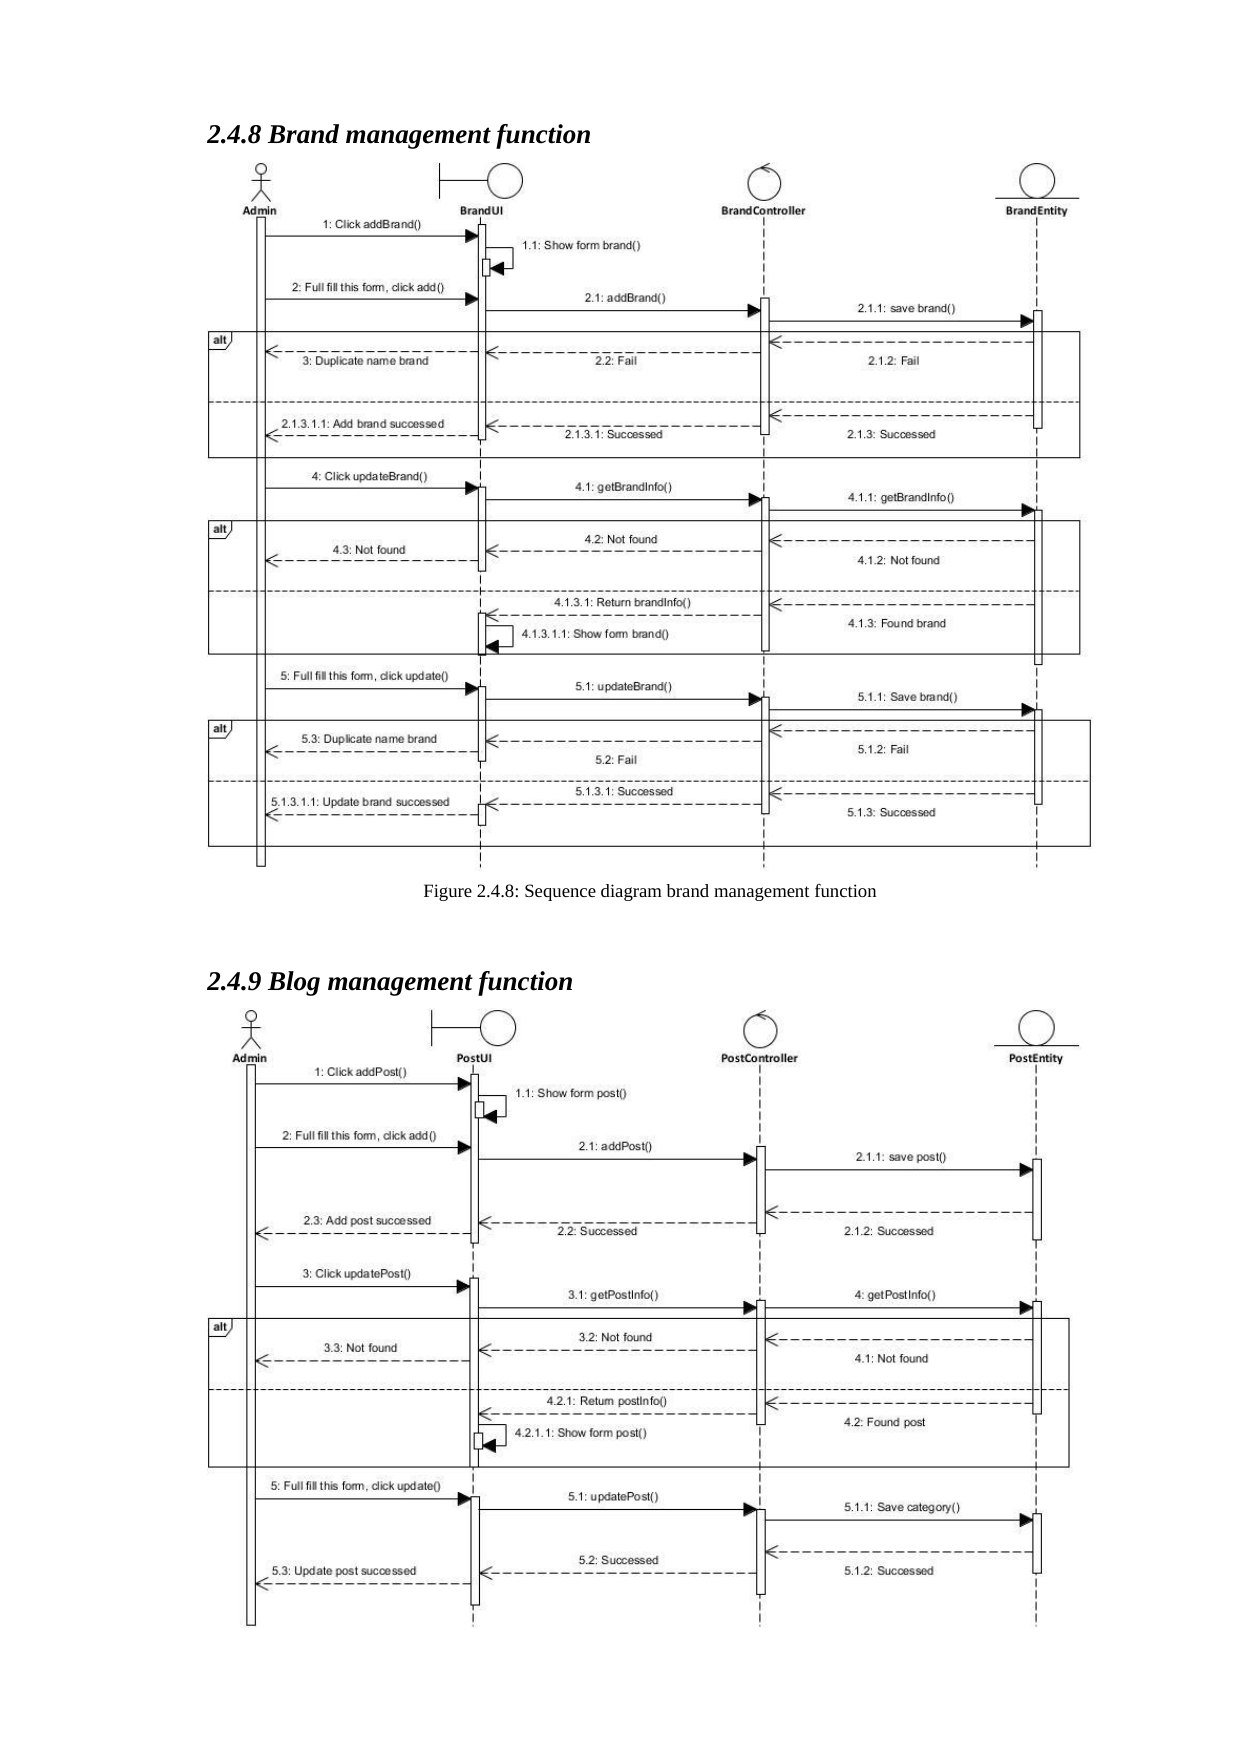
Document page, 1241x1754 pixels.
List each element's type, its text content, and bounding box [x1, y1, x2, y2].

text Figure 2.4.8: Sequence diagram brand management function [207, 880, 1093, 901]
picture [207, 162, 1094, 871]
picture [207, 1008, 1094, 1630]
subtitle 2.4.8 Brand management function [207, 118, 1093, 150]
subtitle 2.4.9 Blog management function [207, 965, 1093, 996]
